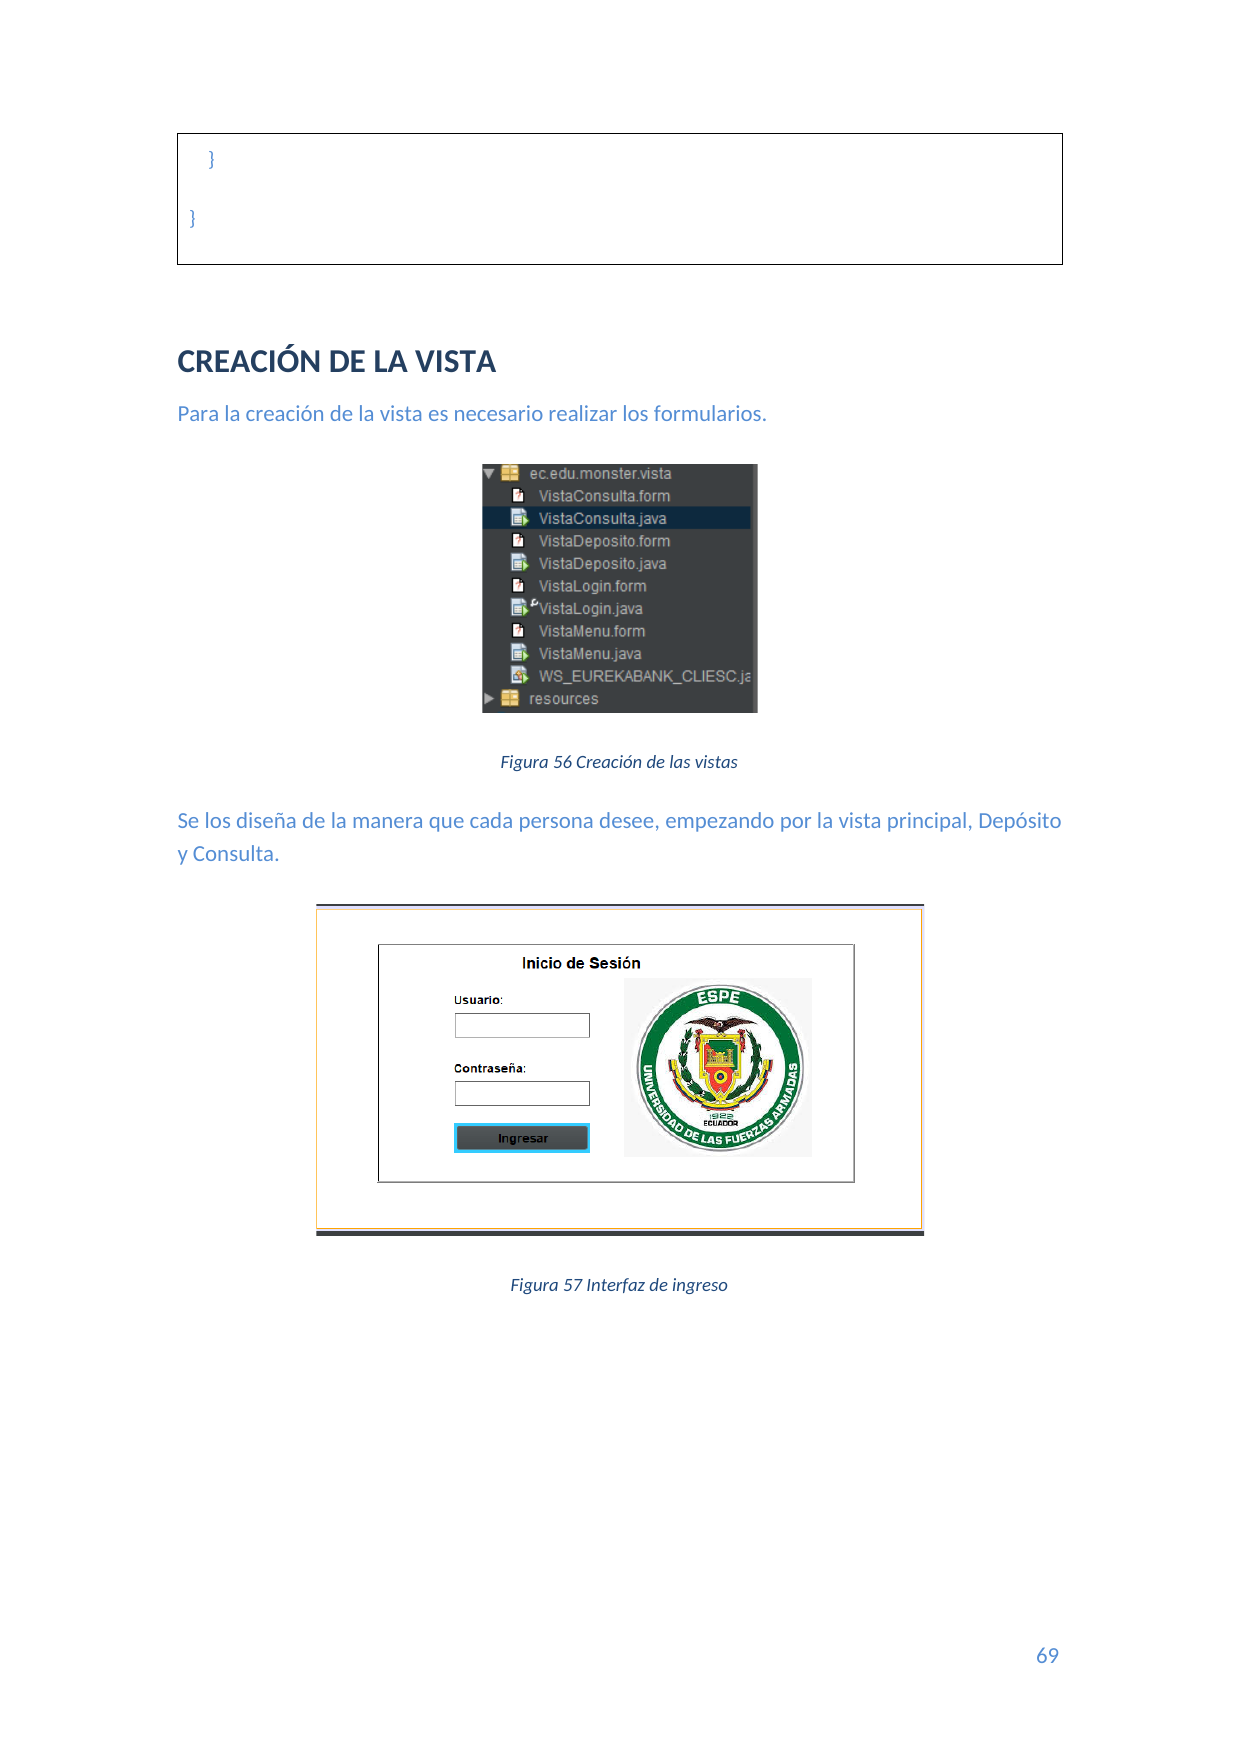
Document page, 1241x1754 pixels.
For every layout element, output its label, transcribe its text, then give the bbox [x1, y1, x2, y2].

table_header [178, 134, 1062, 264]
text Se los diseña de la manera que cada persona desee, empezando por la vista principal, Depósito y Consulta. [177, 806, 1063, 867]
subtitle CREACIÓN DE LA VISTA [177, 340, 1063, 381]
text Figura 57 Interfaz de ingreso [177, 1273, 1063, 1296]
text Para la creación de la vista es necesario realizar los formularios. [177, 399, 1063, 427]
text Figura 56 Creación de las vistas [177, 750, 1063, 773]
picture [316, 904, 925, 1236]
picture [482, 464, 758, 713]
